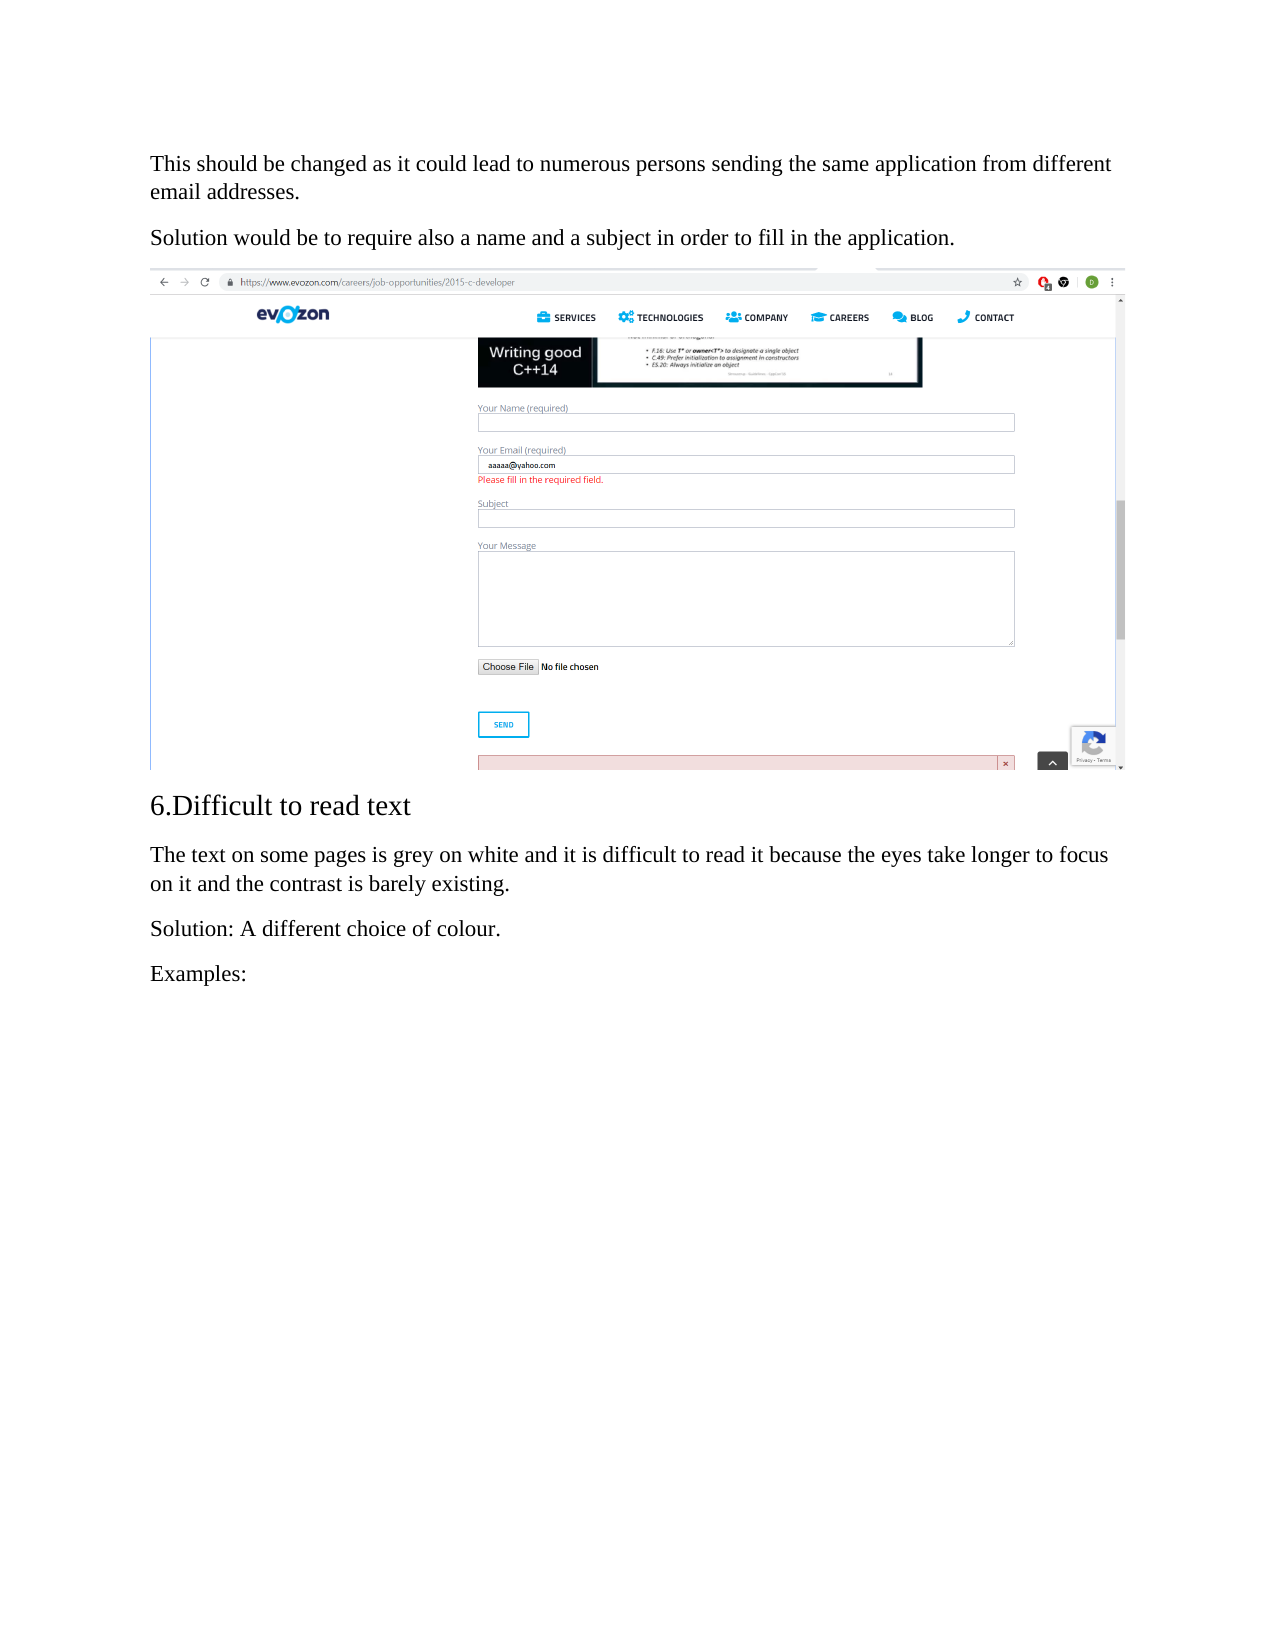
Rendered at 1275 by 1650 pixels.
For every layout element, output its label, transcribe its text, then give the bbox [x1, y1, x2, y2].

text 6.Difficult to read text [150, 788, 1125, 822]
text Examples: [150, 960, 1125, 986]
text Solution: A different choice of colour. [150, 915, 1125, 941]
text This should be changed as it could lead to numerous persons sending the same application from different email addresses. [150, 150, 1125, 205]
picture [150, 268, 1125, 770]
text Solution would be to require also a name and a subject in order to fill in the application. [150, 223, 1125, 250]
text The text on some pages is grey on white and it is difficult to read it because the eyes take longer to focus on it and the contrast is barely existing. [150, 841, 1125, 896]
